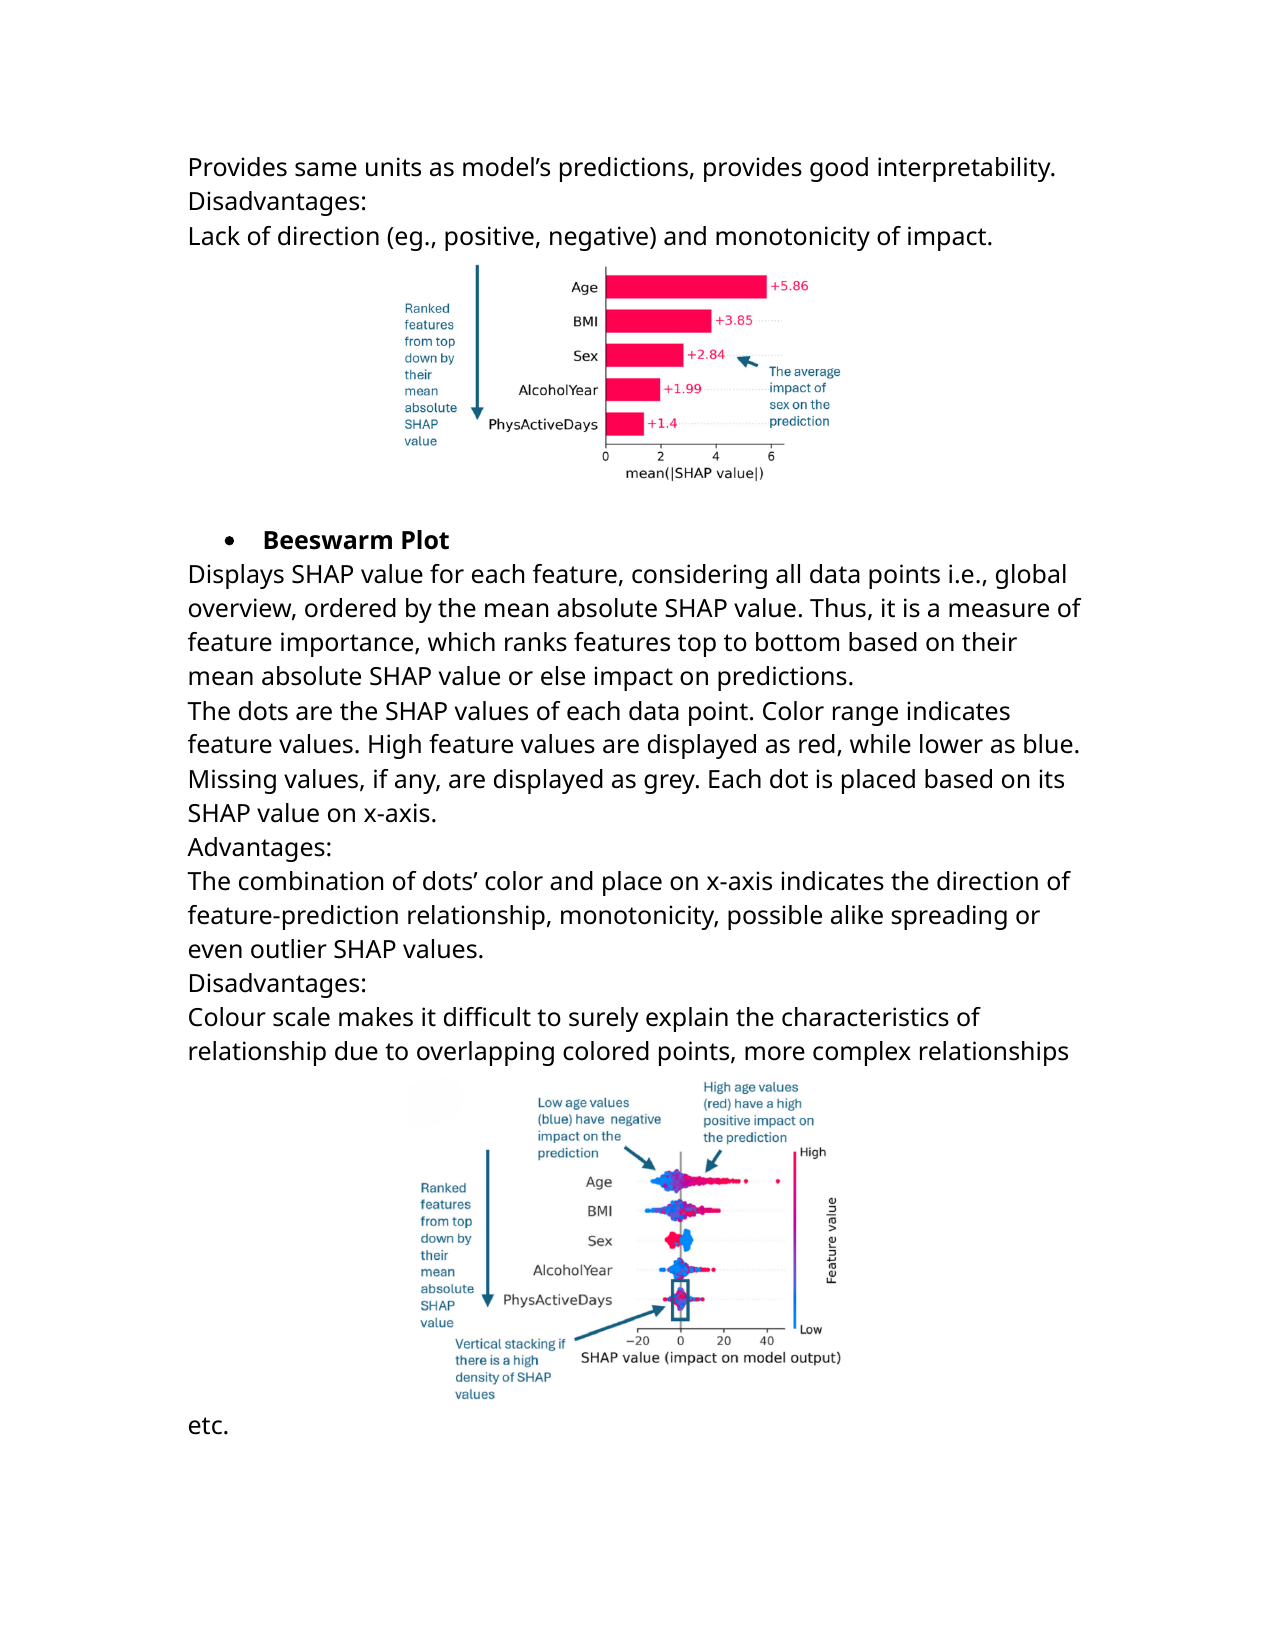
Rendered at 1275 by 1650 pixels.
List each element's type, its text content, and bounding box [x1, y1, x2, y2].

text Displays SHAP value for each feature, considering all data points i.e., global overview, ordered by the mean absolute SHAP value. Thus, it is a measure of feature importance, which ranks features top to bottom based on their mean absolute SHAP value or else impact on predictions. [187, 557, 1087, 693]
picture [409, 1071, 852, 1408]
text Provides same units as model’s predictions, provides good interpretability. [187, 150, 1087, 184]
text Advantages: [187, 829, 1087, 863]
text Disadvantages: [187, 184, 1087, 218]
text Lack of direction (eg., positive, negative) and monotonicity of impact. [187, 218, 1087, 252]
text Disadvantages: [187, 966, 1087, 1000]
text The combination of dots’ color and place on x-axis indicates the direction of feature-prediction relationship, monotonicity, possible alike spreading or even outlier SHAP values. [187, 863, 1087, 966]
list Beeswarm Plot [225, 523, 1087, 557]
text The dots are the SHAP values of each data point. Color range indicates feature values. High feature values are displayed as red, while lower as blue. Missing values, if any, are displayed as grey. Each dot is placed based on its SHAP value on x-axis. [187, 693, 1087, 829]
picture [397, 254, 848, 489]
